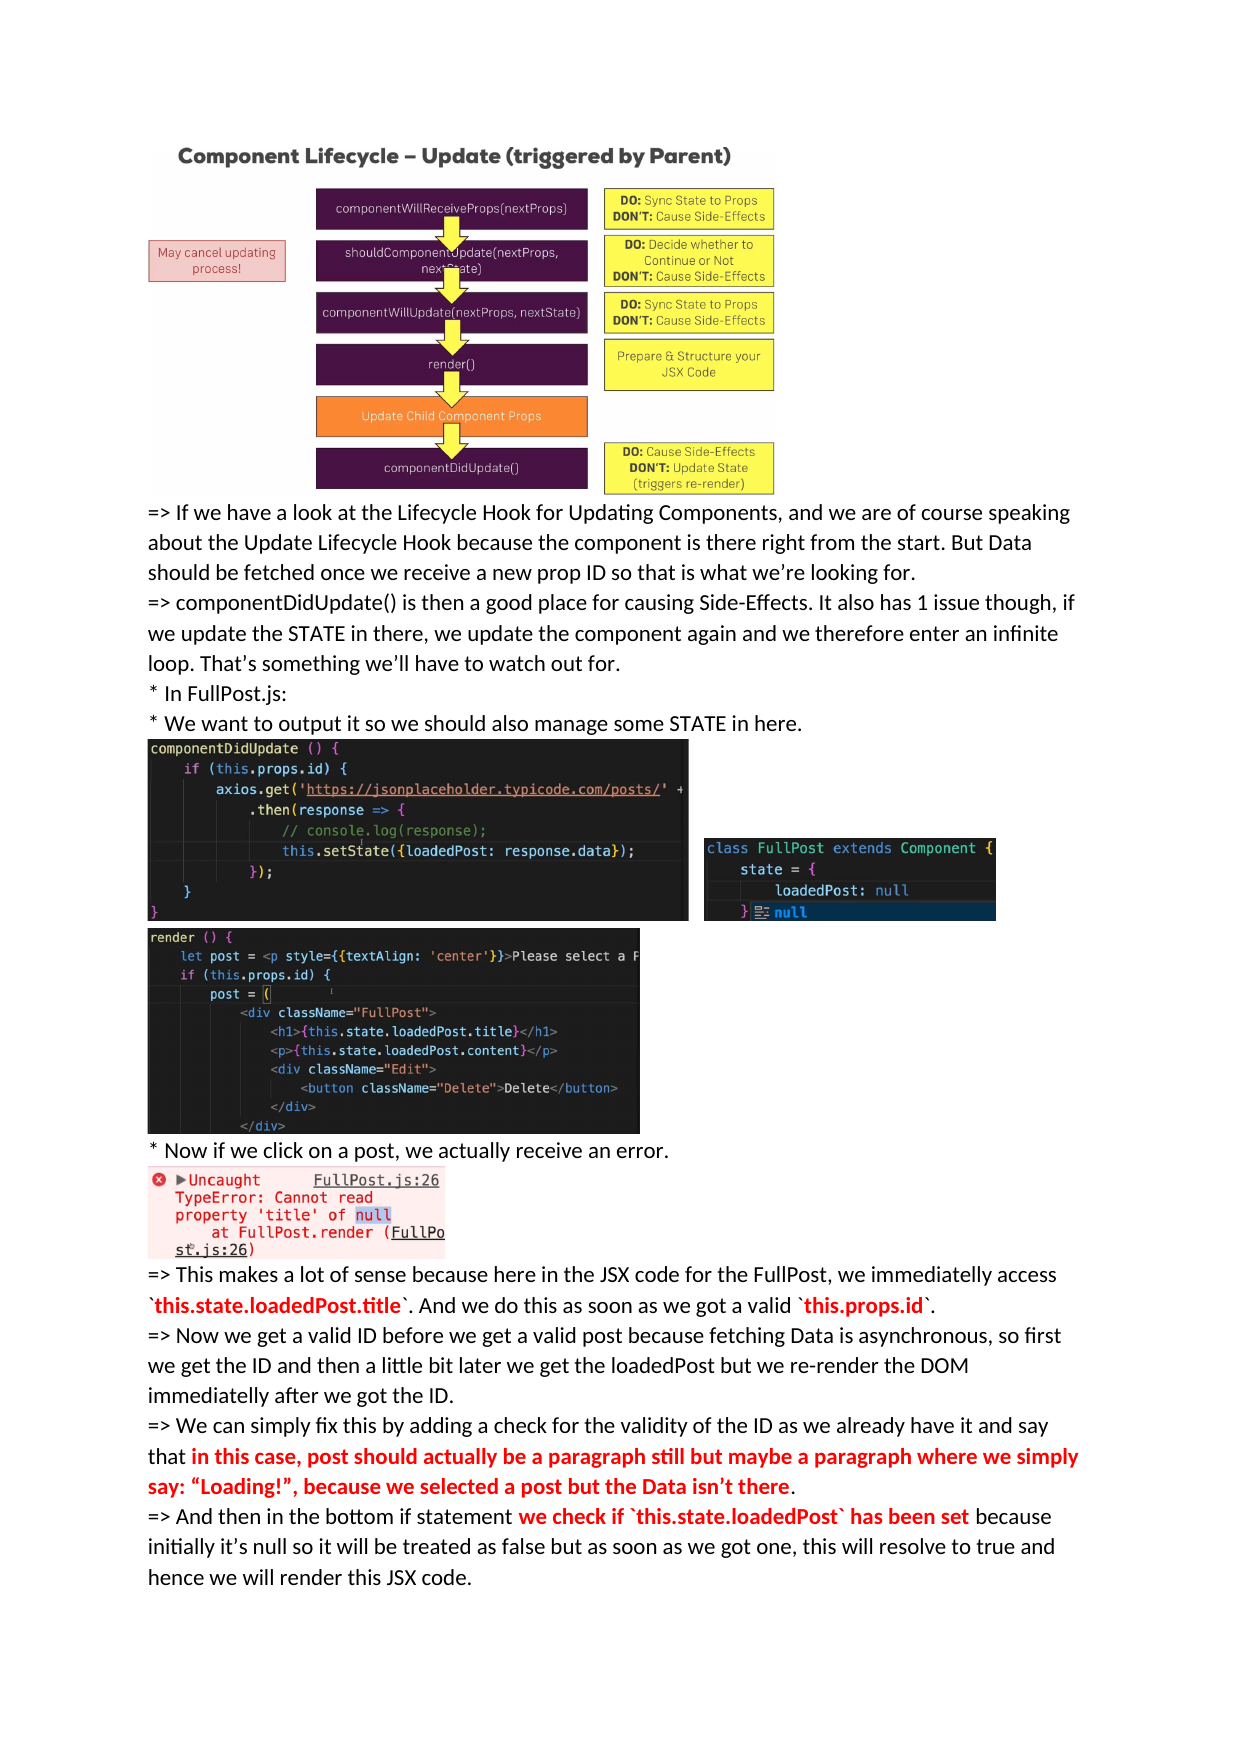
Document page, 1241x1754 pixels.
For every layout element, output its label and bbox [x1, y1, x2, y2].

picture [704, 838, 996, 921]
picture [147, 1166, 446, 1259]
text [148, 148, 1093, 1591]
picture [147, 928, 640, 1134]
picture [147, 147, 776, 496]
picture [147, 739, 689, 921]
